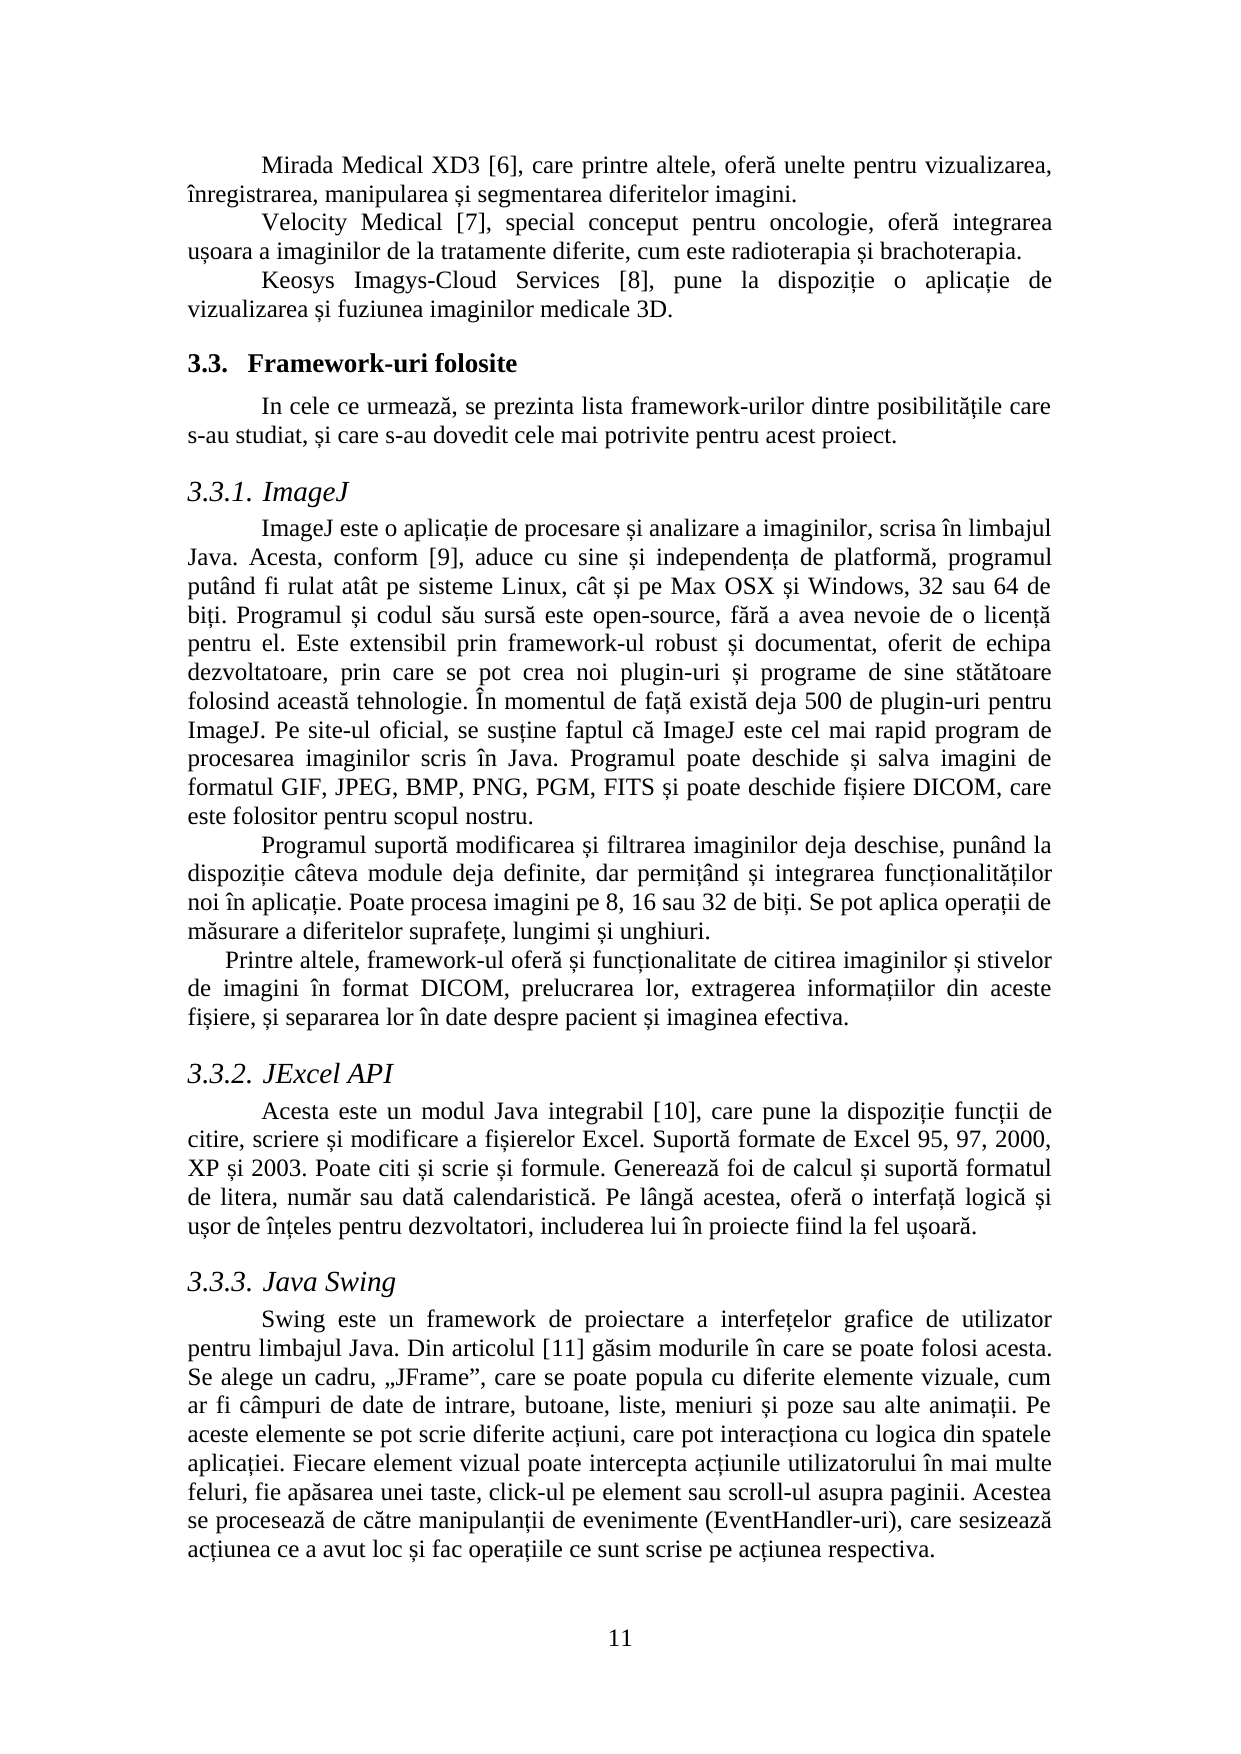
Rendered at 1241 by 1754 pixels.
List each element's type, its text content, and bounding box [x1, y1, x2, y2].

subtitle Framework-uri folosite [187, 347, 1053, 379]
subtitle JExcel API [187, 1056, 1053, 1089]
text Swing este un framework de proiectare a interfețelor grafice de utilizator pentru limbajul Java. Din articolul [] găsim modurile în care se poate folosi acesta. Se alege un cadru, „JFrame”, care se poate popula cu diferite elemente vizuale, cum ar fi câmpuri de date de intrare, butoane, liste, meniuri și poze sau alte animații. Pe aceste elemente se pot scrie diferite acțiuni, care pot interacționa cu logica din spatele aplicației. Fiecare element vizual poate intercepta acțiunile utilizatorului în mai multe feluri, fie apăsarea unei taste, click-ul pe element sau scroll-ul asupra paginii. Acestea se procesează de către manipulanții de evenimente (EventHandler-uri), care sesizează acțiunea ce a avut loc și fac operațiile ce sunt scrise pe acțiunea respectiva. [187, 1304, 1053, 1563]
text Keosys Imagys-Cloud Services [], pune la dispoziție o aplicație de vizualizarea și fuziunea imaginilor medicale 3D. [187, 265, 1053, 322]
text ImageJ este o aplicație de procesare și analizare a imaginilor, scrisa în limbajul Java. Acesta, conform [], aduce cu sine și independența de platformă, programul putând fi rulat atât pe sisteme Linux, cât și pe Max OSX și Windows, 32 sau 64 de biți. Programul și codul său sursă este open-source, fără a avea nevoie de o licență pentru el. Este extensibil prin framework-ul robust și documentat, oferit de echipa dezvoltatoare, prin care se pot crea noi plugin-uri și programe de sine stătătoare folosind această tehnologie. În momentul de față există deja 500 de plugin-uri pentru ImageJ. Pe site-ul oficial, se susține faptul că ImageJ este cel mai rapid program de procesarea imaginilor scris în Java. Programul poate deschide și salva imagini de formatul GIF, JPEG, BMP, PNG, PGM, FITS și poate deschide fișiere DICOM, care este folositor pentru scopul nostru. [187, 513, 1053, 830]
text Printre altele, framework-ul oferă și funcționalitate de citirea imaginilor și stivelor de imagini în format DICOM, prelucrarea lor, extragerea informațiilor din aceste fișiere, și separarea lor în date despre pacient și imaginea efectiva. [187, 945, 1053, 1031]
text Velocity Medical [], special conceput pentru oncologie, oferă integrarea ușoara a imaginilor de la tratamente diferite, cum este radioterapia și brachoterapia. [187, 207, 1053, 265]
subtitle ImageJ [187, 474, 1053, 507]
text Mirada Medical XD3 [], care printre altele, oferă unelte pentru vizualizarea, înregistrarea, manipularea și segmentarea diferitelor imagini. [187, 150, 1053, 207]
subtitle Java Swing [187, 1264, 1053, 1298]
text In cele ce urmează, se prezinta lista framework-urilor dintre posibilitățile care s-au studiat, și care s-au dovedit cele mai potrivite pentru acest proiect. [187, 391, 1053, 449]
text Acesta este un modul Java integrabil [], care pune la dispoziție funcții de citire, scriere și modificare a fișierelor Excel. Suportă formate de Excel 95, 97, 2000, XP și 2003. Poate citi și scrie și formule. Generează foi de calcul și suportă formatul de litera, număr sau dată calendaristică. Pe lângă acestea, oferă o interfață logică și ușor de înțeles pentru dezvoltatori, includerea lui în proiecte fiind la fel ușoară. [187, 1096, 1053, 1239]
text Programul suportă modificarea și filtrarea imaginilor deja deschise, punând la dispoziție câteva module deja definite, dar permițând și integrarea funcționalităților noi în aplicație. Poate procesa imagini pe 8, 16 sau 32 de biți. Se pot aplica operații de măsurare a diferitelor suprafețe, lungimi și unghiuri. [187, 830, 1053, 945]
